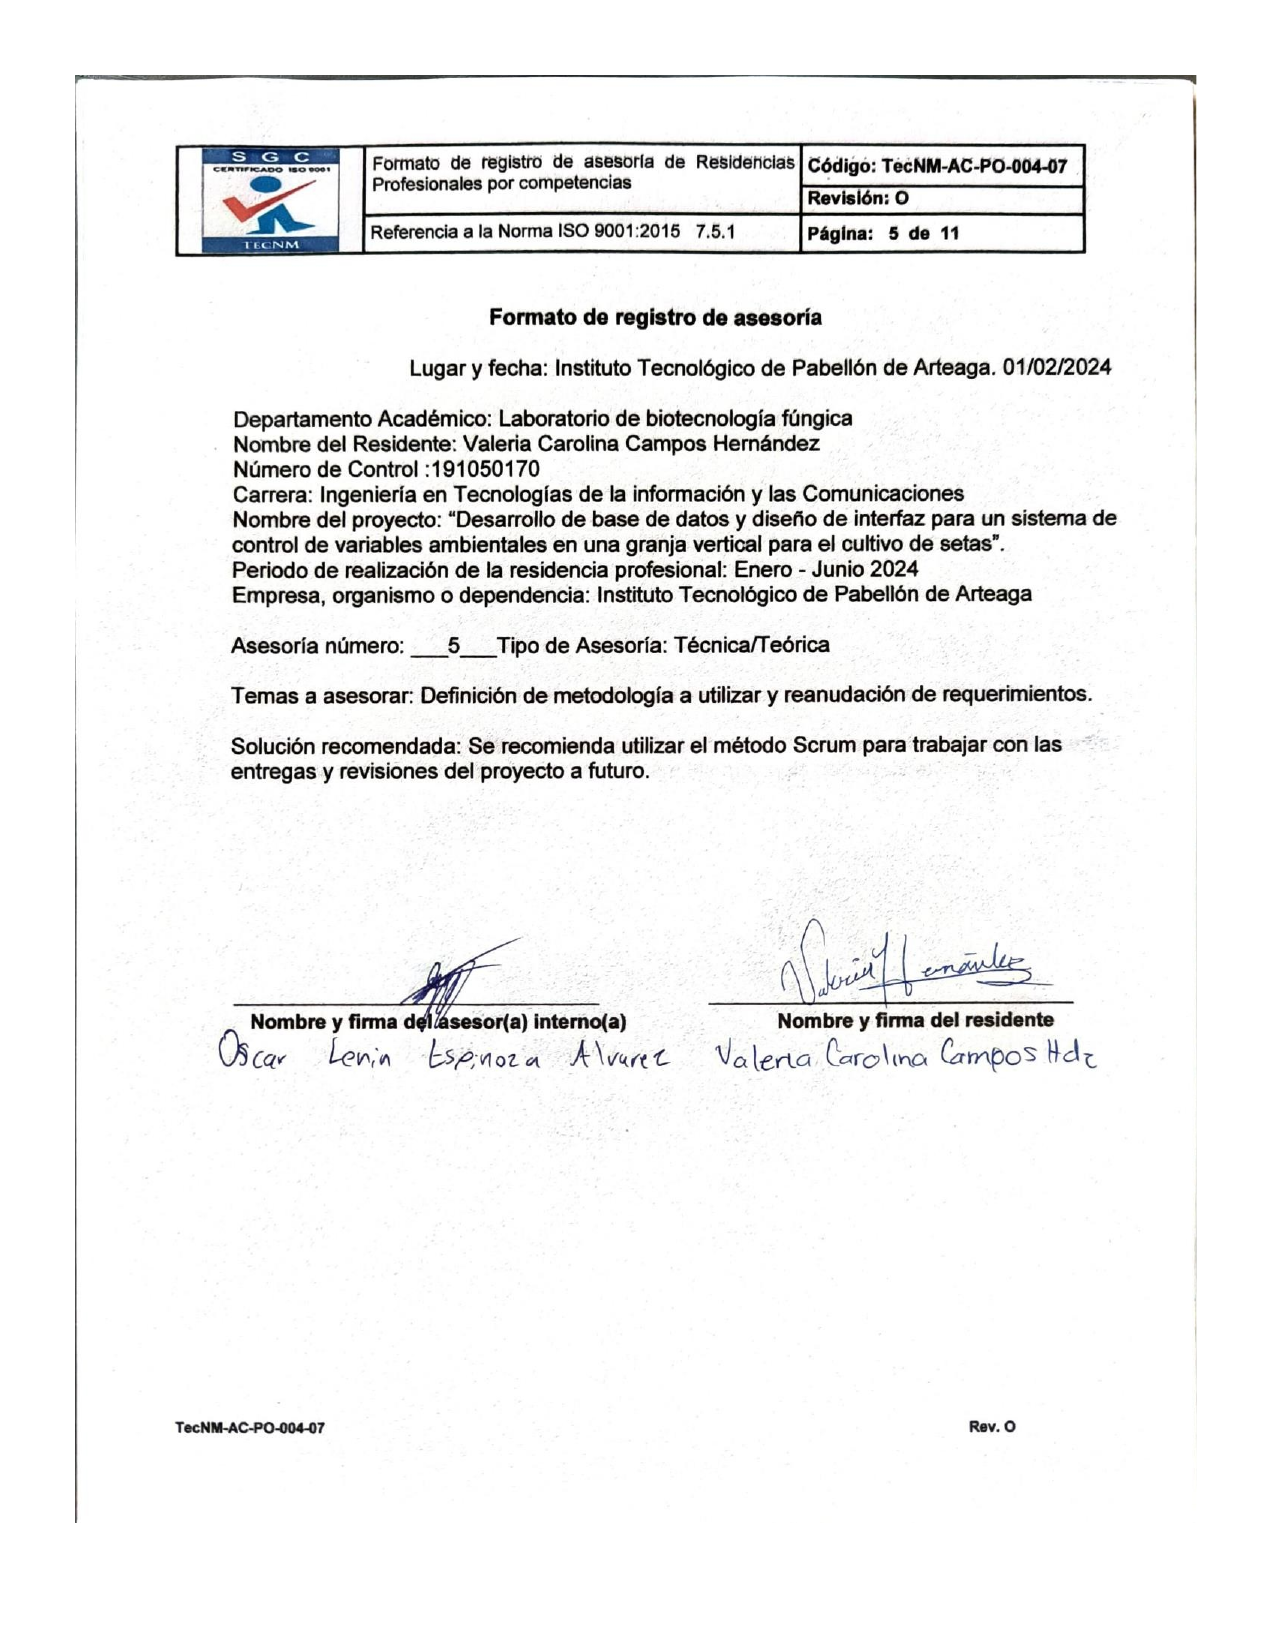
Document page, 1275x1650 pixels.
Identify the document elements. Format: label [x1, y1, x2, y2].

picture [75, 75, 1197, 1523]
